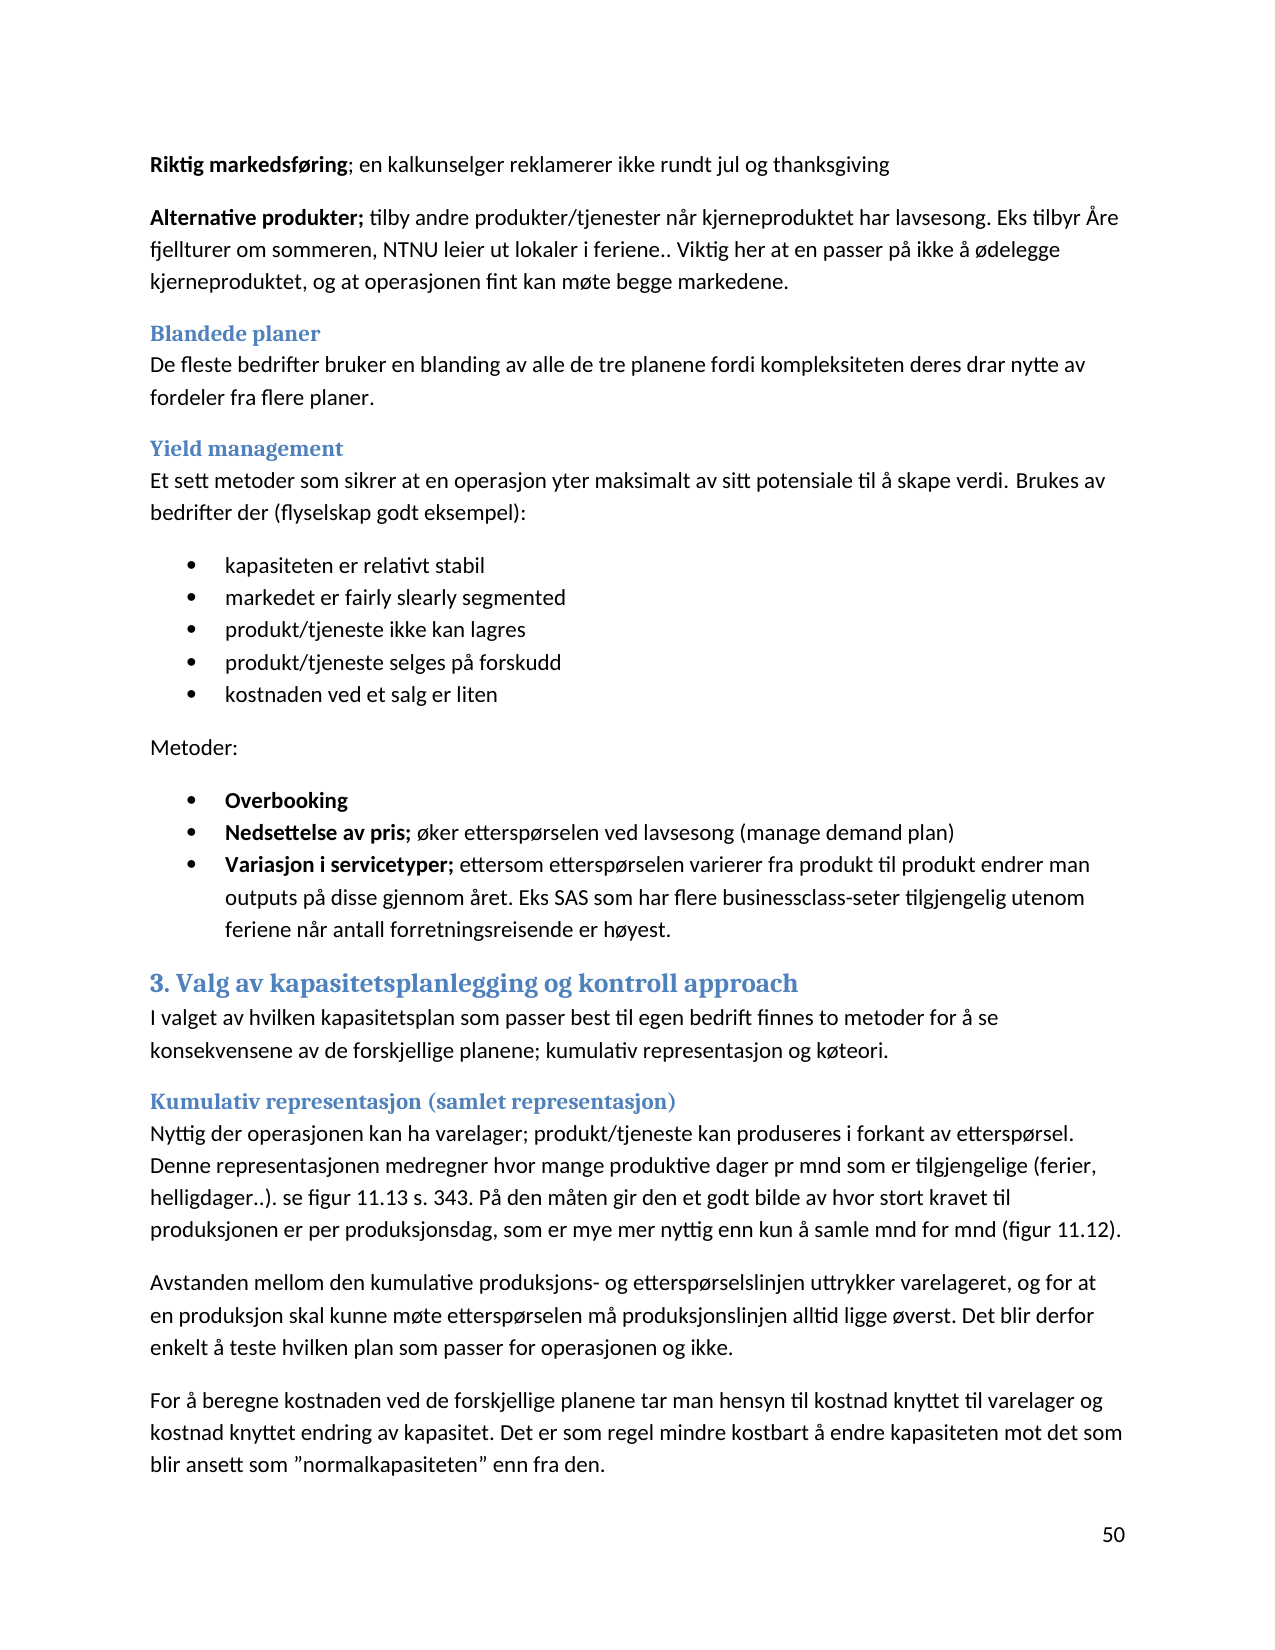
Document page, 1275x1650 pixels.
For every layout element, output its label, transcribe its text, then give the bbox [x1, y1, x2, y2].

list kostnaden ved et salg er liten [187, 680, 1125, 708]
text Nyttig der operasjonen kan ha varelager; produkt/tjeneste kan produseres i forkant av etterspørsel. Denne representasjonen medregner hvor mange produktive dager pr mnd som er tilgjengelige (ferier, helligdager..). se figur 11.13 s. 343. På den måten gir den et godt bilde av hvor stort kravet til produksjonen er per produksjonsdag, som er mye mer nyttig enn kun å samle mnd for mnd (figur 11.12). [150, 1119, 1125, 1243]
subtitle Yield management [150, 436, 1125, 462]
text Alternative produkter; tilby andre produkter/tjenester når kjerneproduktet har lavsesong. Eks tilbyr Åre fjellturer om sommeren, NTNU leier ut lokaler i feriene.. Viktig her at en passer på ikke å ødelegge kjerneproduktet, og at operasjonen fint kan møte begge markedene. [150, 203, 1125, 295]
list Variasjon i servicetyper; ettersom etterspørselen varierer fra produkt til produkt endrer man outputs på disse gjennom året. Eks SAS som har flere businessclass-seter tilgjengelig utenom feriene når antall forretningsreisende er høyest. [187, 850, 1125, 943]
list markedet er fairly slearly segmented [187, 583, 1125, 611]
text De fleste bedrifter bruker en blanding av alle de tre planene fordi kompleksiteten deres drar nytte av fordeler fra flere planer. [150, 351, 1125, 411]
list Overbooking [187, 786, 1125, 814]
list produkt/tjeneste selges på forskudd [187, 648, 1125, 676]
text Et sett metoder som sikrer at en operasjon yter maksimalt av sitt potensiale til å skape verdi. Brukes av bedrifter der (flyselskap godt eksempel): [150, 466, 1125, 526]
subtitle Kumulativ representasjon (samlet representasjon) [150, 1089, 1125, 1115]
list produkt/tjeneste ikke kan lagres [187, 616, 1125, 644]
subtitle Blandede planer [150, 320, 1125, 347]
text I valget av hvilken kapasitetsplan som passer best til egen bedrift finnes to metoder for å se konsekvensene av de forskjellige planene; kumulativ representasjon og køteori. [150, 1003, 1125, 1064]
list kapasiteten er relativt stabil [187, 551, 1125, 579]
text Avstanden mellom den kumulative produksjons- og etterspørselslinjen uttrykker varelageret, og for at en produksjon skal kunne møte etterspørselen må produksjonslinjen alltid ligge øverst. Det blir derfor enkelt å teste hvilken plan som passer for operasjonen og ikke. [150, 1268, 1125, 1361]
text Metoder: [150, 733, 1125, 761]
list Nedsettelse av pris; øker etterspørselen ved lavsesong (manage demand plan) [187, 818, 1125, 846]
text Riktig markedsføring; en kalkunselger reklamerer ikke rundt jul og thanksgiving [150, 150, 1125, 178]
text For å beregne kostnaden ved de forskjellige planene tar man hensyn til kostnad knyttet til varelager og kostnad knyttet endring av kapasitet. Det er som regel mindre kostbart å endre kapasiteten mot det som blir ansett som ”normalkapasiteten” enn fra den. [150, 1386, 1125, 1478]
subtitle 3. Valg av kapasitetsplanlegging og kontroll approach [150, 968, 1125, 999]
